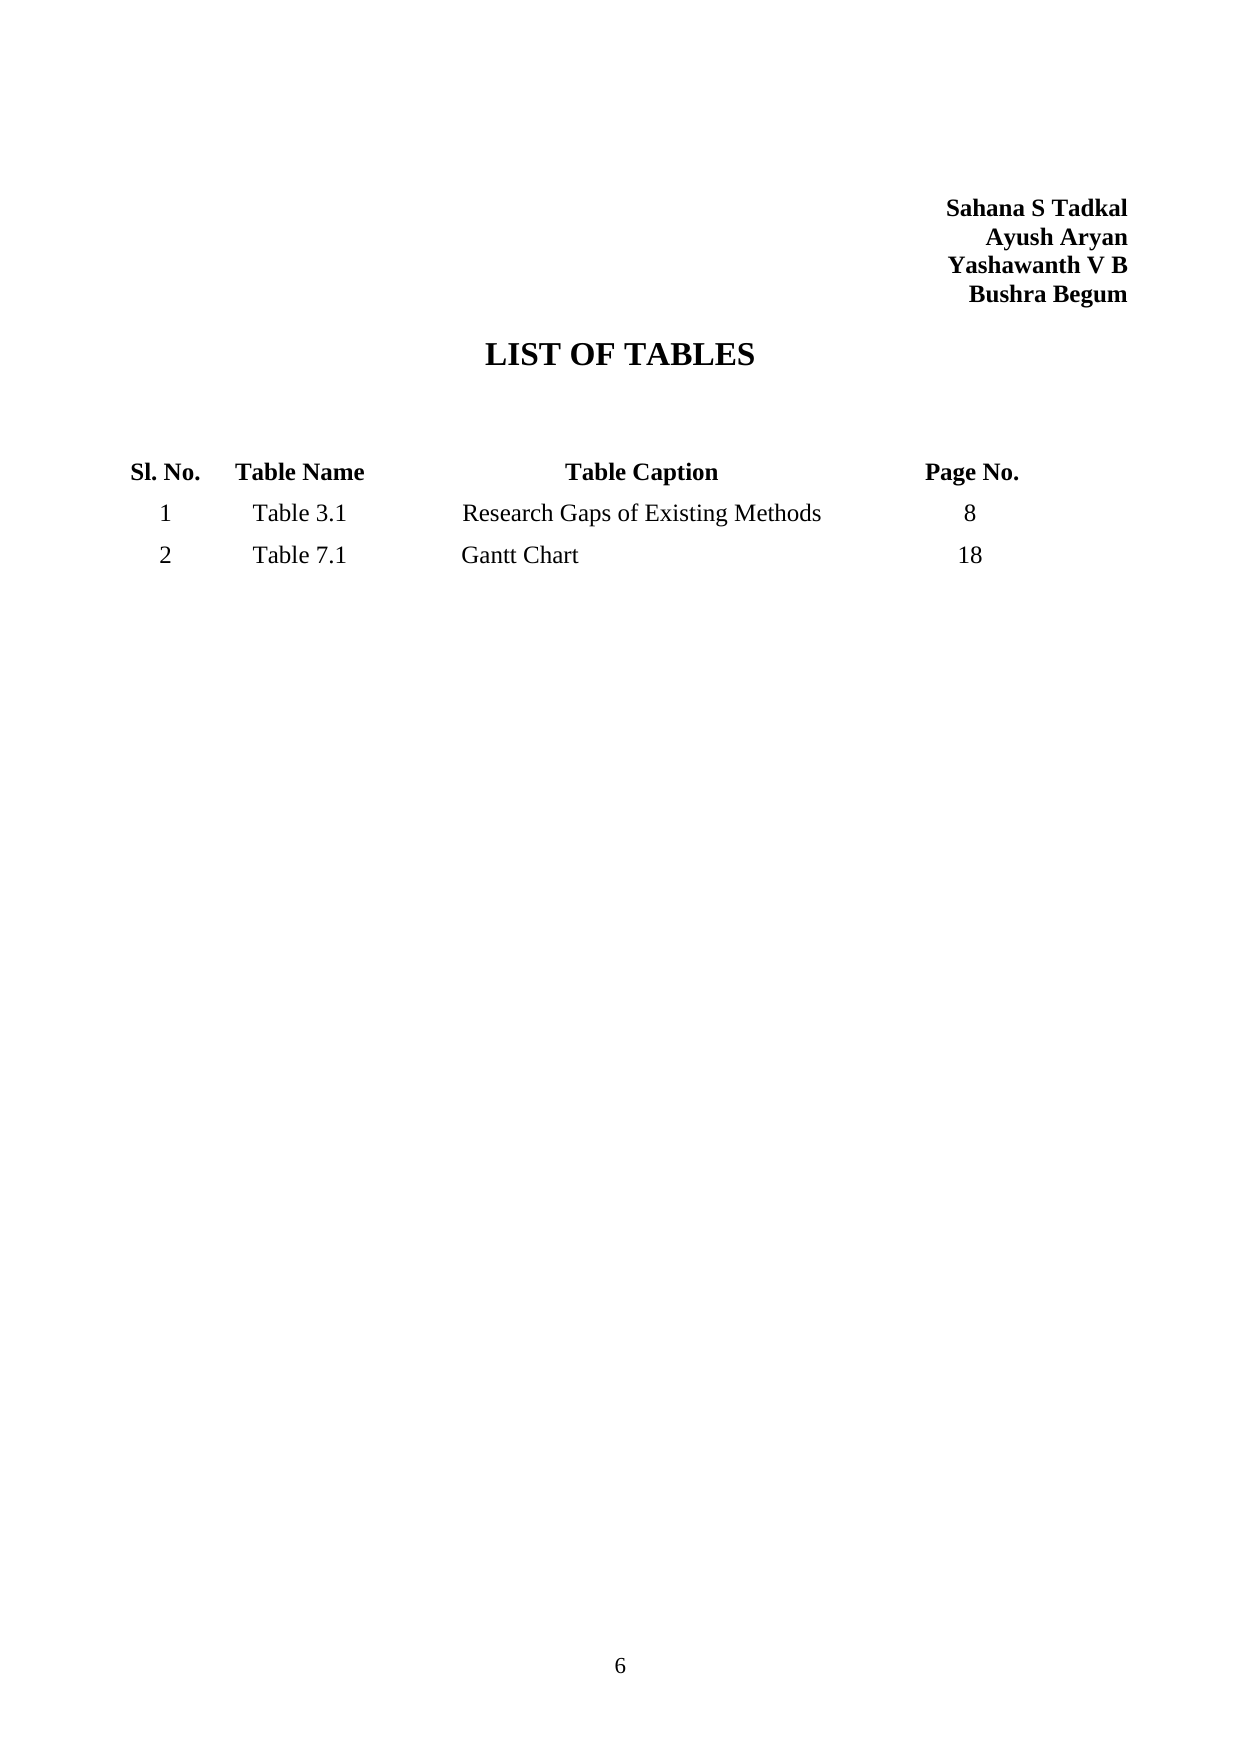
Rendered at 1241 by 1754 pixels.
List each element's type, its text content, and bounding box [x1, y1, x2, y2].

text LIST OF TABLES [112, 334, 1128, 373]
text Bushra Begum [112, 279, 1128, 308]
table_header Table Caption [381, 457, 902, 498]
table_header Sl. No. [113, 457, 218, 498]
table_cell 8 [902, 499, 1042, 540]
table_cell 1 [113, 499, 218, 540]
table_cell Table 3.1 [218, 499, 381, 540]
text Yashawanth V B [112, 251, 1128, 279]
table_header Page No. [902, 457, 1042, 498]
table_header Table Name [218, 457, 381, 498]
table_cell Research Gaps of Existing Methods [381, 499, 902, 540]
table_cell Gantt Chart [381, 540, 902, 582]
table_cell 18 [902, 540, 1042, 582]
table_cell Table 7.1 [218, 540, 381, 582]
text Ayush Aryan [112, 222, 1128, 251]
text Sahana S Tadkal [112, 193, 1128, 222]
table_cell 2 [113, 540, 218, 582]
